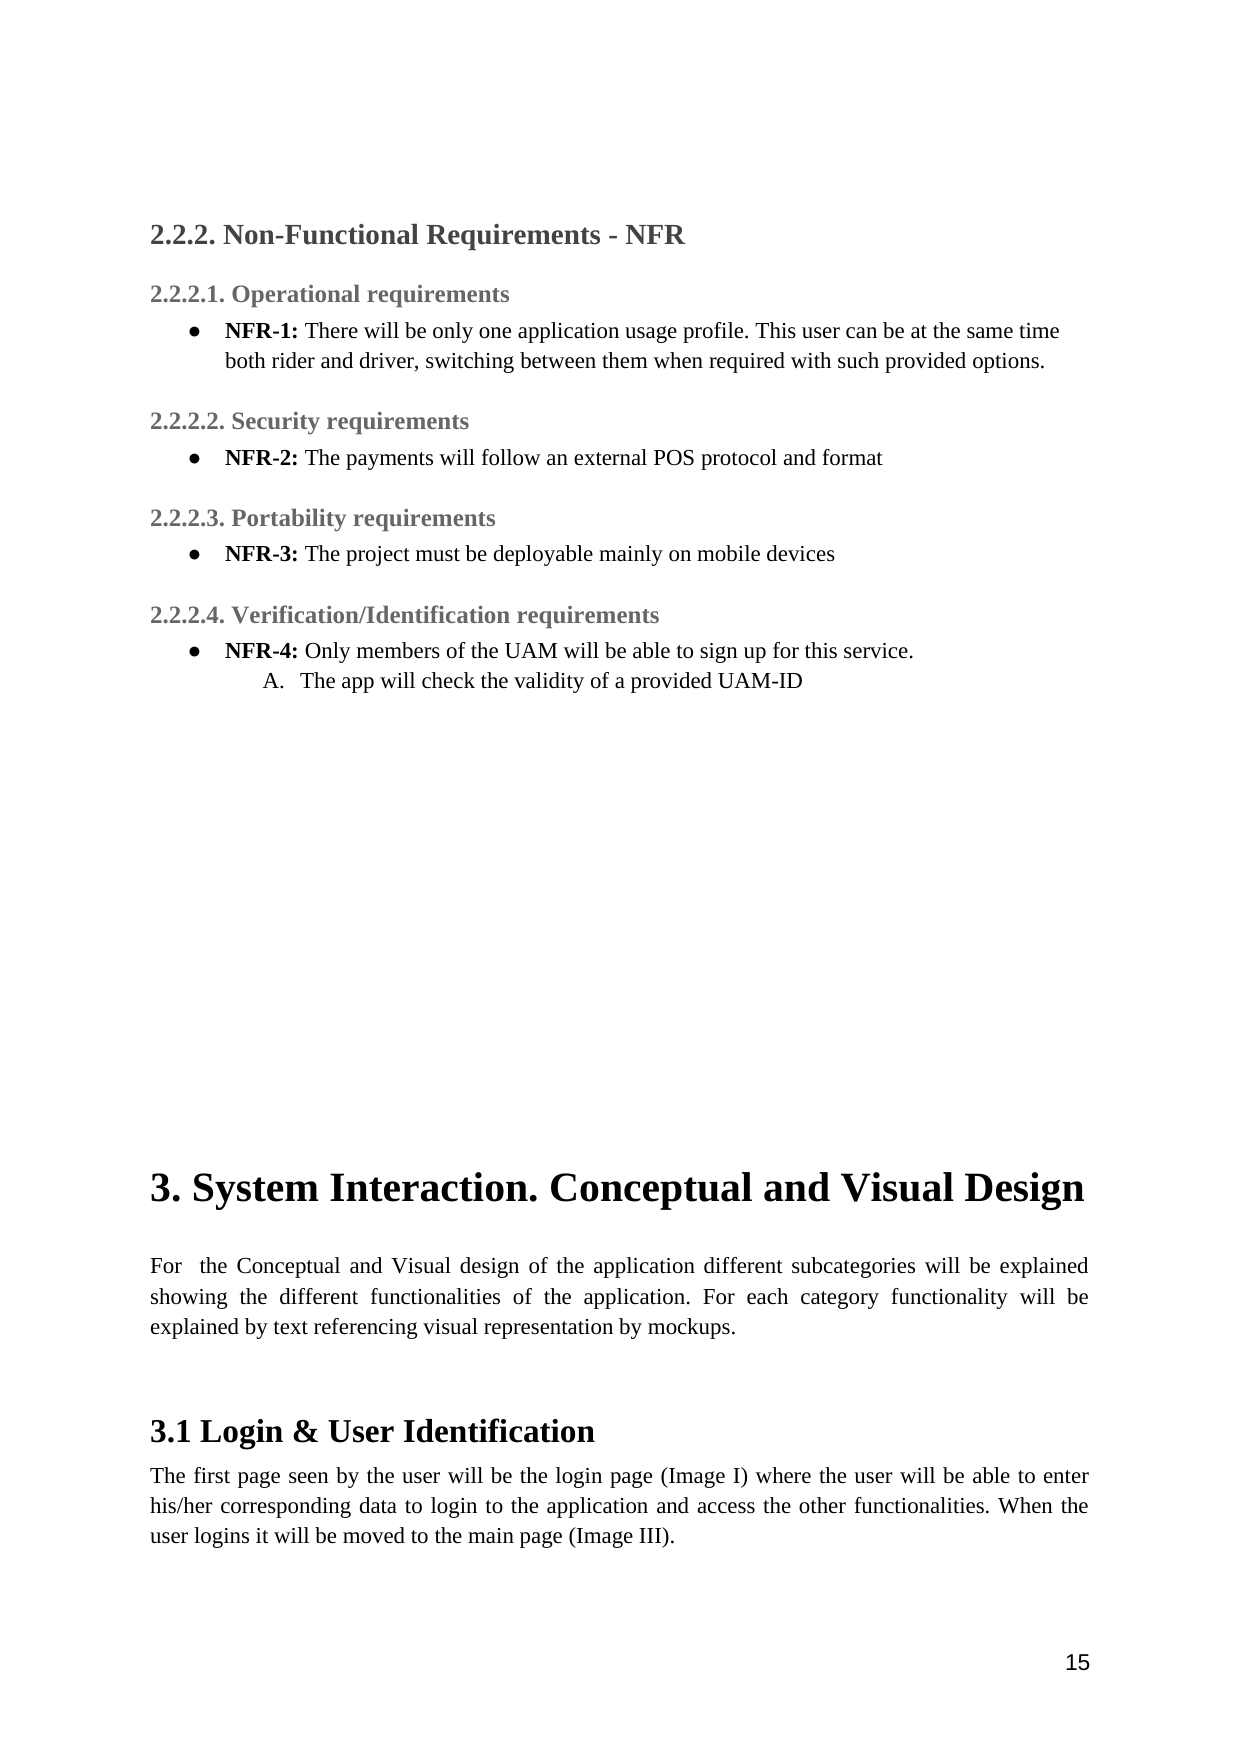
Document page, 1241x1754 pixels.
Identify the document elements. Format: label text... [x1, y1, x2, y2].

text The first page seen by the user will be the login page (Image I) where the user will be able to enter his/her corresponding data to login to the application and access the other functionalities. When the user logins it will be moved to the main page (Image III). [150, 1462, 1090, 1548]
list The app will check the validity of a provided UAM-ID [262, 667, 1090, 693]
subtitle 2.2.2.2. Security requirements [150, 406, 1090, 435]
list NFR-4: Only members of the UAM will be able to sign up for this service. [187, 637, 1090, 663]
subtitle 2.2.2.4. Verification/Identification requirements [150, 600, 1090, 628]
list NFR-3: The project must be deployable mainly on mobile devices [187, 540, 1090, 567]
list NFR-1: There will be only one application usage profile. This user can be at the same time both rider and driver, switching between them when required with such provided options. [187, 317, 1090, 373]
subtitle 2.2.2. Non-Functional Requirements - NFR [150, 217, 1090, 250]
subtitle 3. System Interaction. Conceptual and Visual Design [150, 1162, 1090, 1210]
subtitle 2.2.2.3. Portability requirements [150, 503, 1090, 532]
subtitle 3.1 Login & User Identification [150, 1411, 1090, 1449]
subtitle 2.2.2.1. Operational requirements [150, 279, 1090, 308]
list NFR-2: The payments will follow an external POS protocol and format [187, 443, 1090, 470]
text For the Conceptual and Visual design of the application different subcategories will be explained showing the different functionalities of the application. For each category functionality will be explained by text referencing visual representation by mockups. [150, 1253, 1090, 1339]
